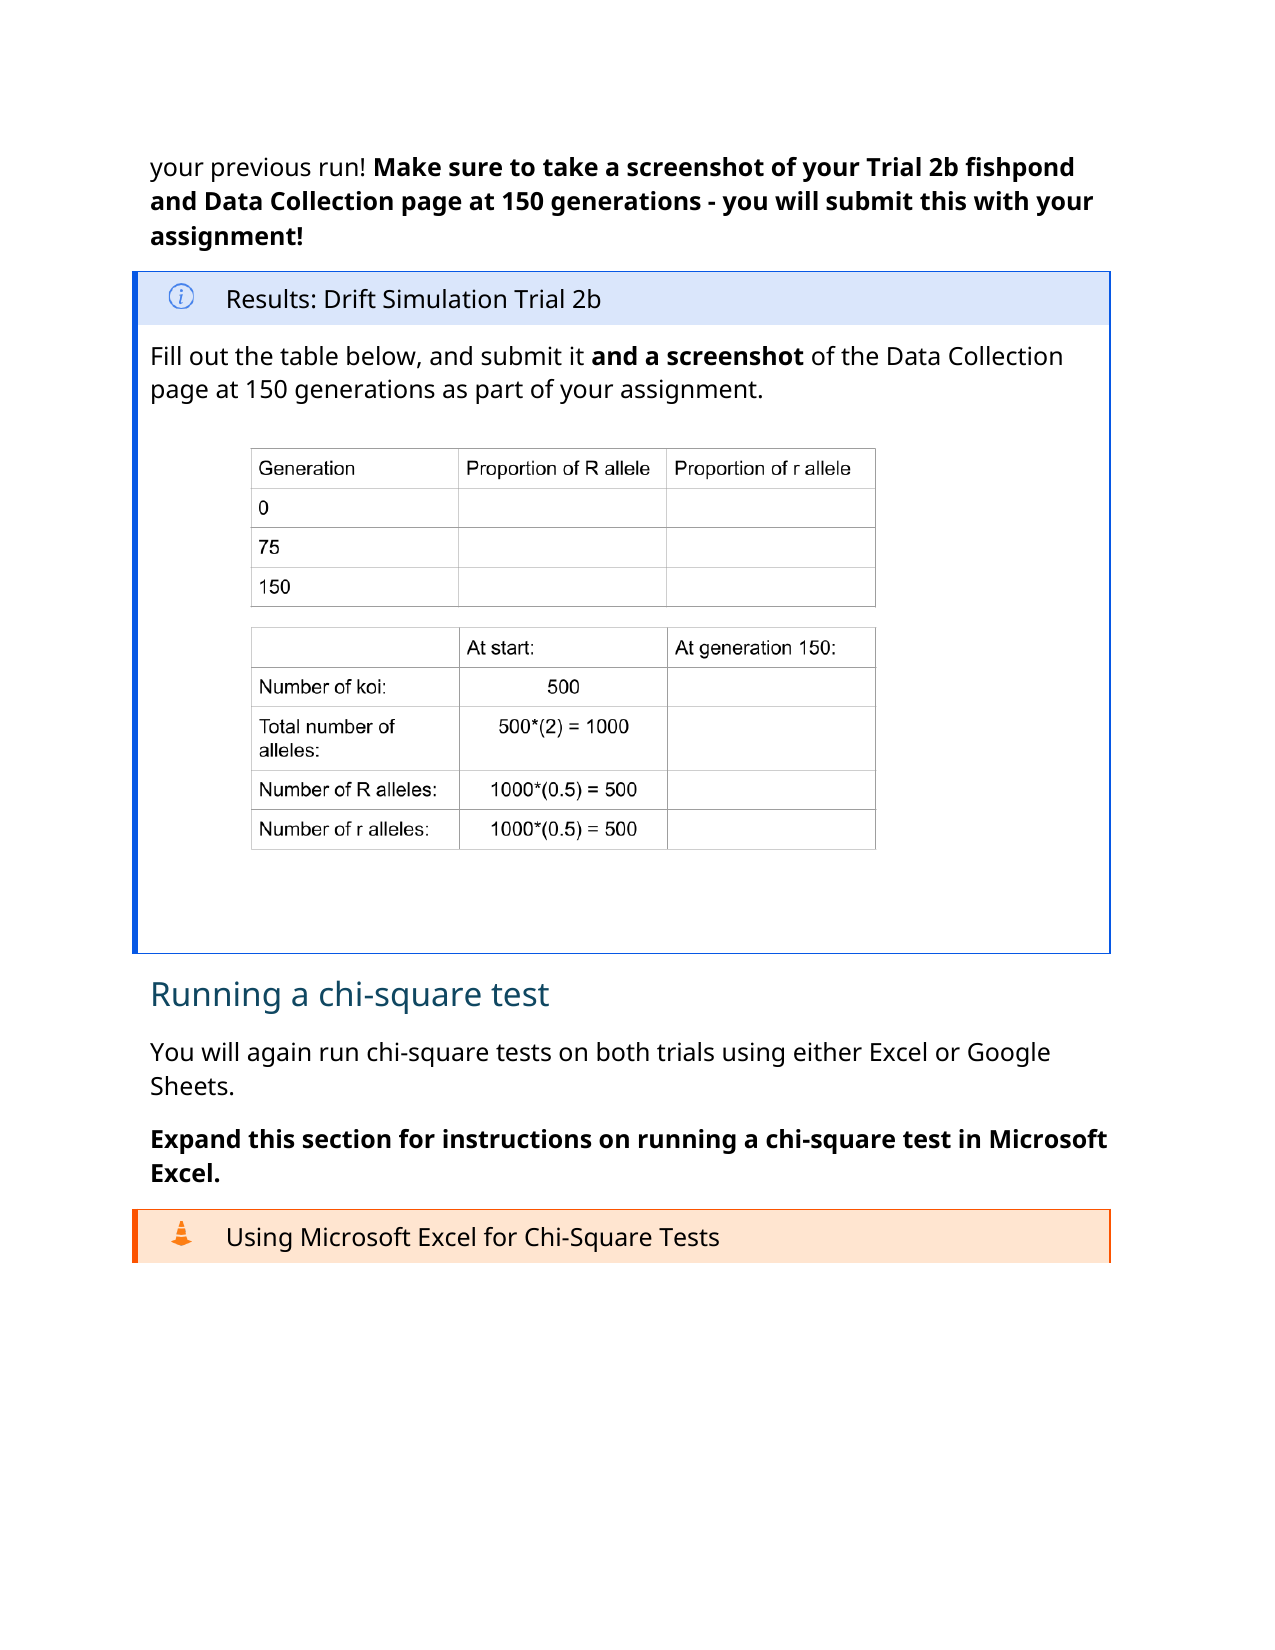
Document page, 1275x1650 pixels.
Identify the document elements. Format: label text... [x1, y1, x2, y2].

picture [168, 283, 194, 309]
text You will again run chi-square tests on both trials using either Excel or Google Sheets. [150, 1035, 1125, 1103]
table_header Using Microsoft Excel for Chi-Square Tests [138, 1210, 1109, 1263]
picture [168, 1221, 194, 1246]
table_header Results: Drift Simulation Trial 2b [138, 272, 1109, 325]
picture [168, 425, 957, 868]
text Expand this section for instructions on running a chi-square test in Microsoft Excel. [150, 1122, 1125, 1190]
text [150, 150, 1125, 252]
subtitle Running a chi-square test [150, 971, 1125, 1016]
table_cell Fill out the table below, and submit it and a screenshot of the Data Collection page at 150 generations as part of your assignment. [138, 325, 1109, 953]
